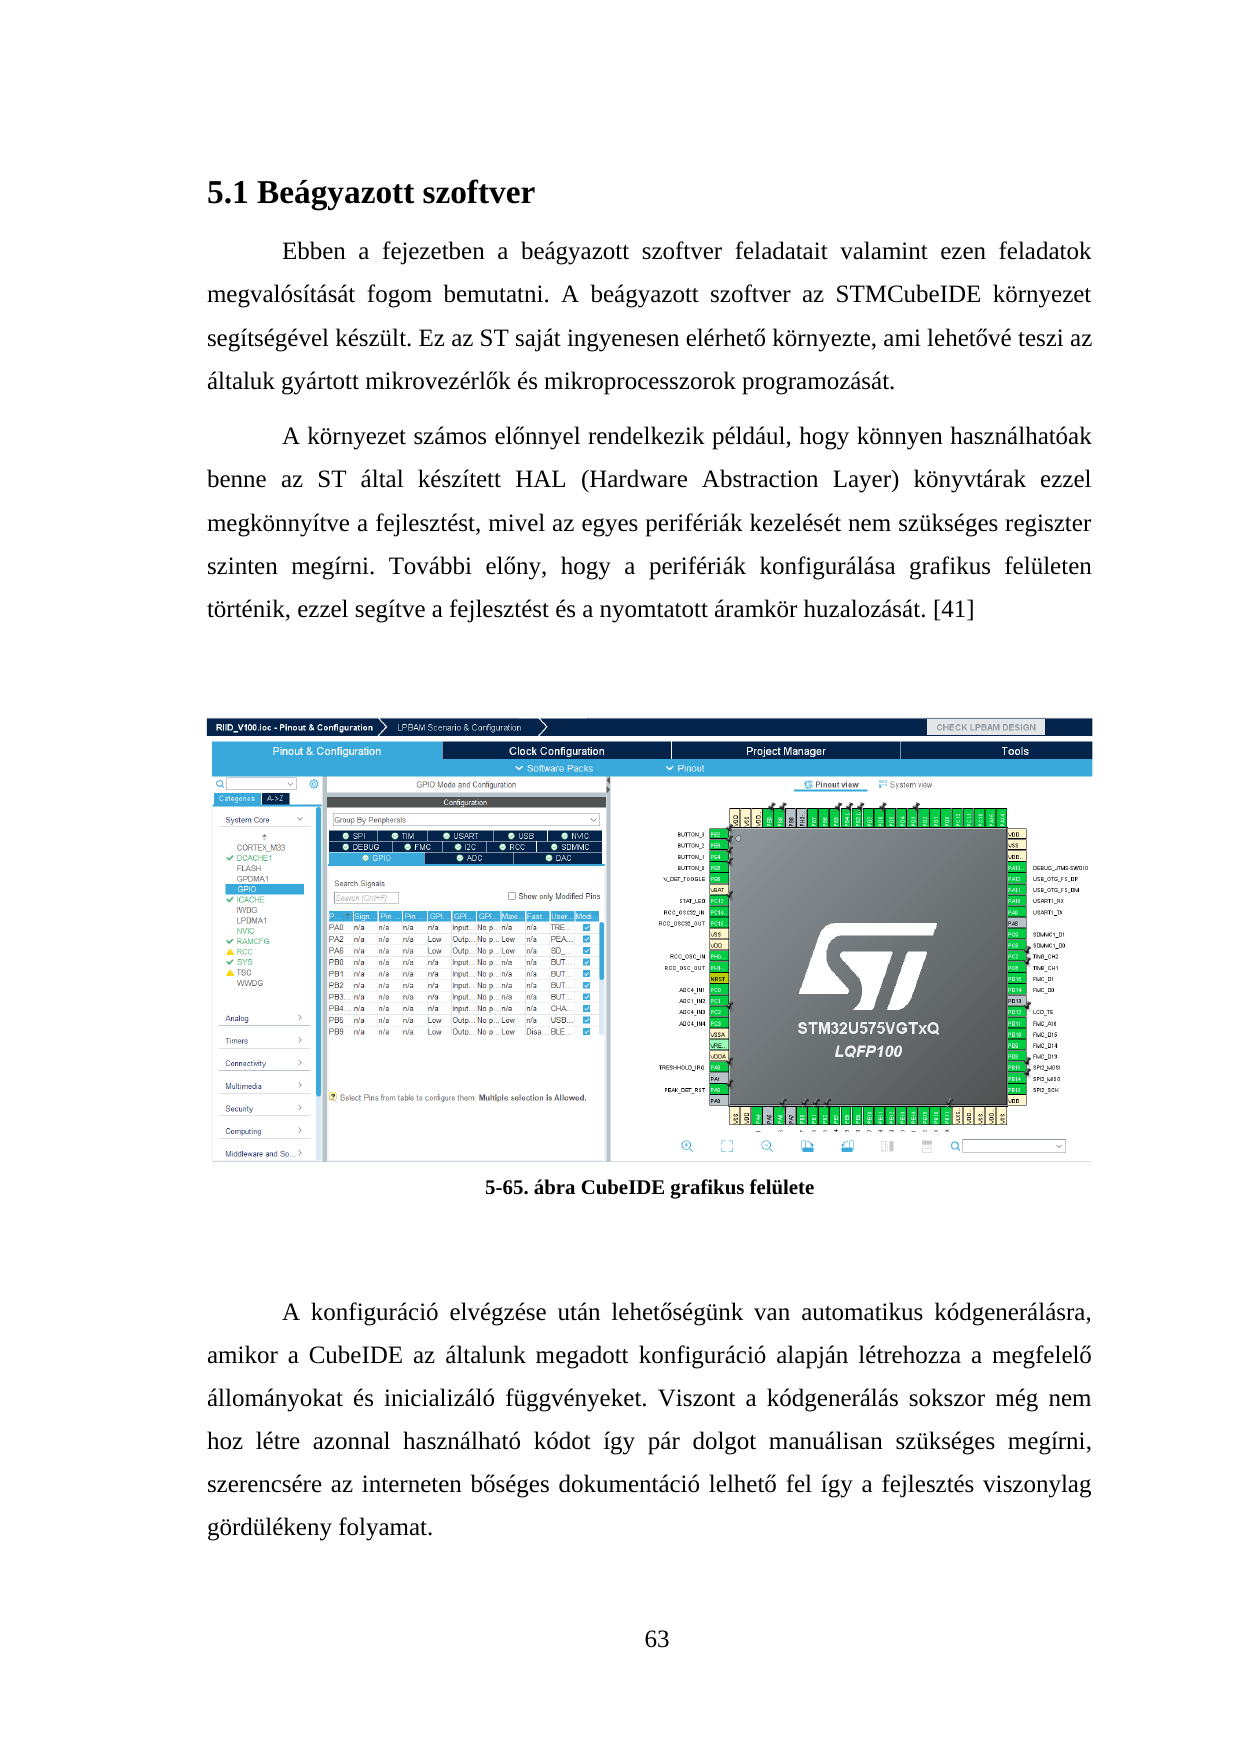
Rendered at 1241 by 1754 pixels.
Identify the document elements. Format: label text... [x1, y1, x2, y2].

subtitle Beágyazott szoftver [207, 173, 1092, 211]
picture [206, 717, 1093, 1162]
text A környezet számos előnnyel rendelkezik például, hogy könnyen használhatóak benne az ST által készített HAL (Hardware Abstraction Layer) könyvtárak ezzel megkönnyítve a fejlesztést, mivel az egyes perifériák kezelését nem szükséges regiszter szinten megírni. További előny, hogy a perifériák konfigurálása grafikus felületen történik, ezzel segítve a fejlesztést és a nyomtatott áramkör huzalozását. [41] [207, 421, 1092, 623]
text Ebben a fejezetben a beágyazott szoftver feladatait valamint ezen feladatok megvalósítását fogom bemutatni. A beágyazott szoftver az STMCubeIDE környezet segítségével készült. Ez az ST saját ingyenesen elérhető környezte, ami lehetővé teszi az általuk gyártott mikrovezérlők és mikroprocesszorok programozását. [207, 236, 1092, 394]
text A konfiguráció elvégzése után lehetőségünk van automatikus kódgenerálásra, amikor a CubeIDE az általunk megadott konfiguráció alapján létrehozza a megfelelő állományokat és inicializáló függvényeket. Viszont a kódgenerálás sokszor még nem hoz létre azonnal használható kódot így pár dolgot manuálisan szükséges megírni, szerencsére az interneten bőséges dokumentáció lelhető fel így a fejlesztés viszonylag gördülékeny folyamat. [207, 1297, 1092, 1541]
